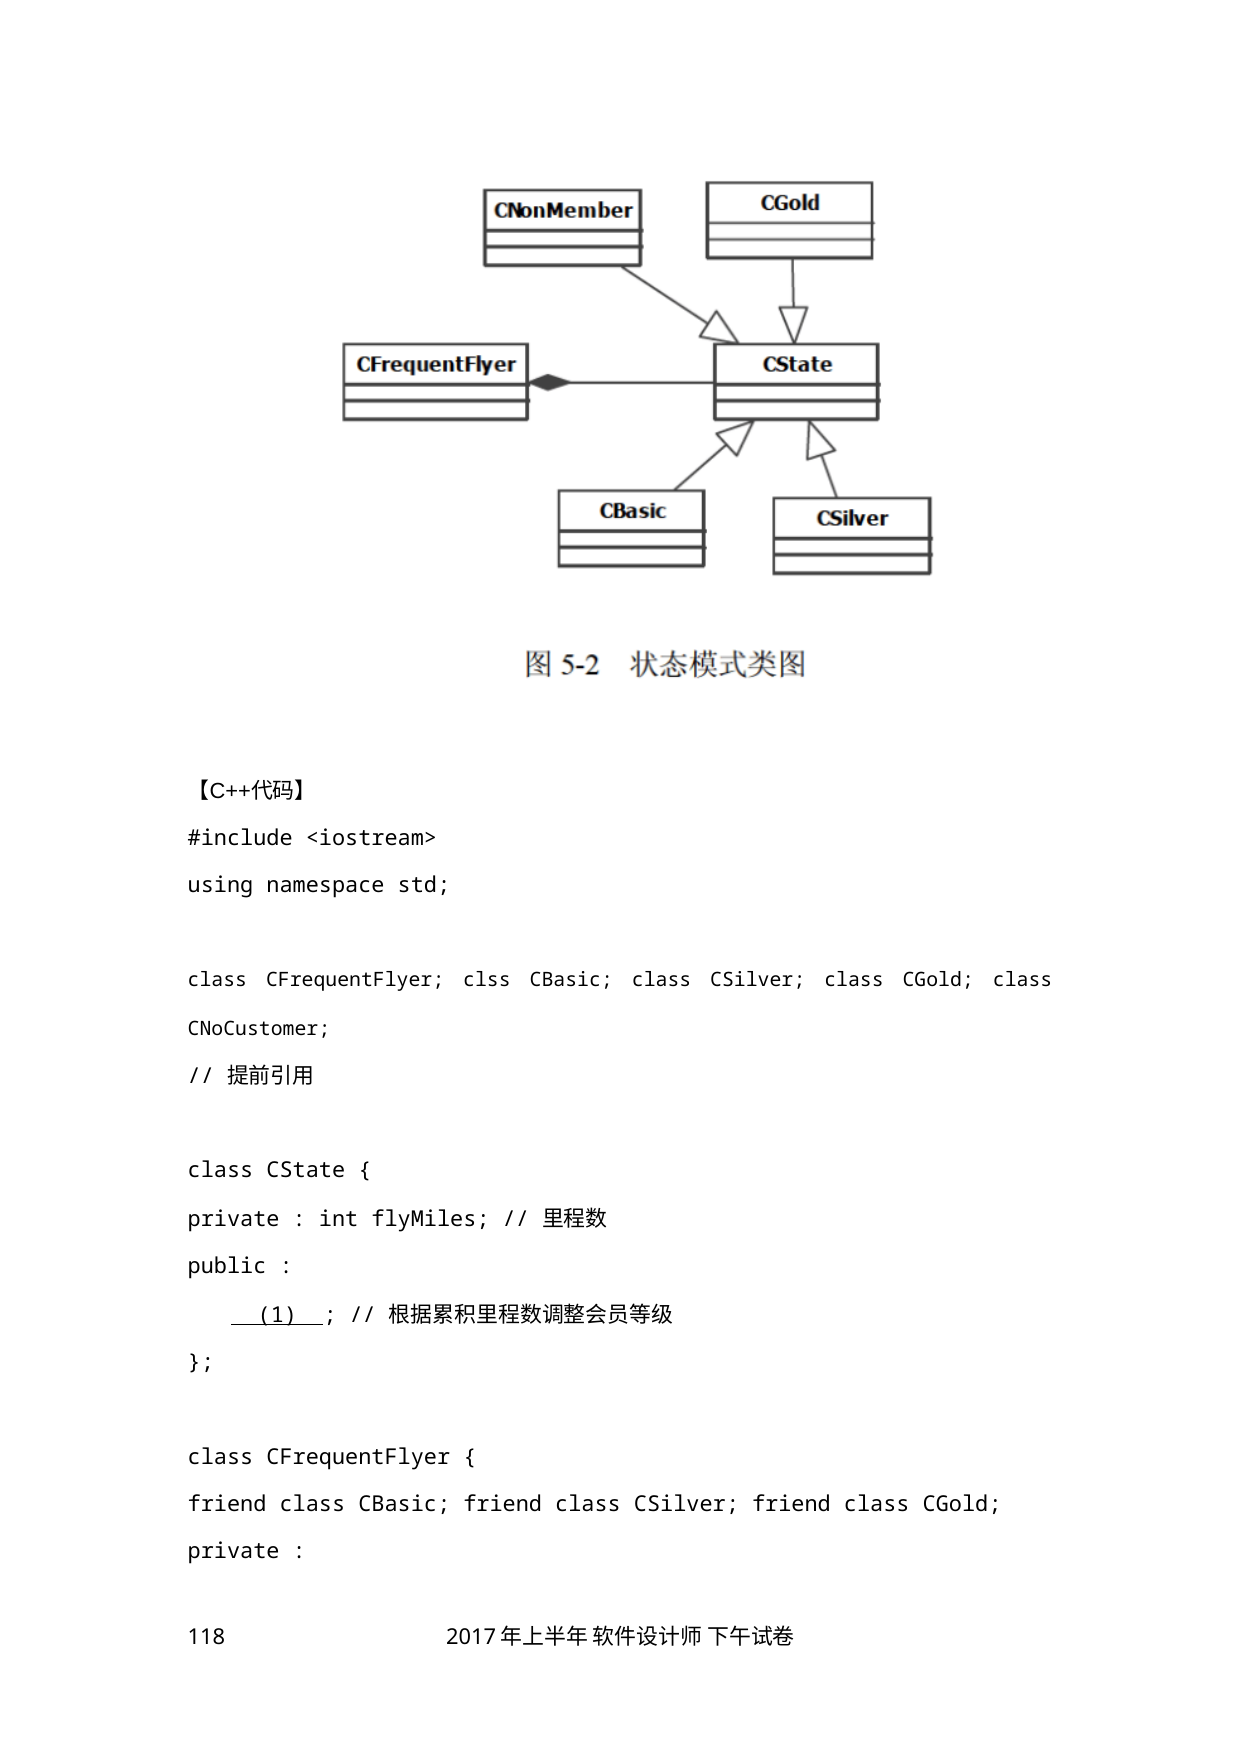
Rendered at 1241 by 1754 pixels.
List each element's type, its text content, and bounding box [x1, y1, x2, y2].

picture [326, 162, 958, 696]
text // 提前引用 [187, 1057, 1053, 1090]
text class CState { [187, 1153, 1053, 1186]
text (1) ; // 根据累积里程数调整会员等级 [187, 1296, 1053, 1329]
text 【C++代码】 [187, 772, 1053, 805]
text public : [187, 1249, 1053, 1281]
text class CFrequentFlyer; clss CBasic; class CSilver; class CGold; class CNoCustomer; [187, 963, 1053, 1044]
text friend class CBasic; friend class CSilver; friend class CGold; [187, 1487, 1053, 1519]
text #include <iostream> [187, 821, 1053, 853]
text class CFrequentFlyer { [187, 1439, 1053, 1472]
text using namespace std; [187, 868, 1053, 900]
text private : int flyMiles; // 里程数 [187, 1201, 1053, 1233]
text }; [187, 1344, 1053, 1377]
text private : [187, 1534, 1053, 1567]
